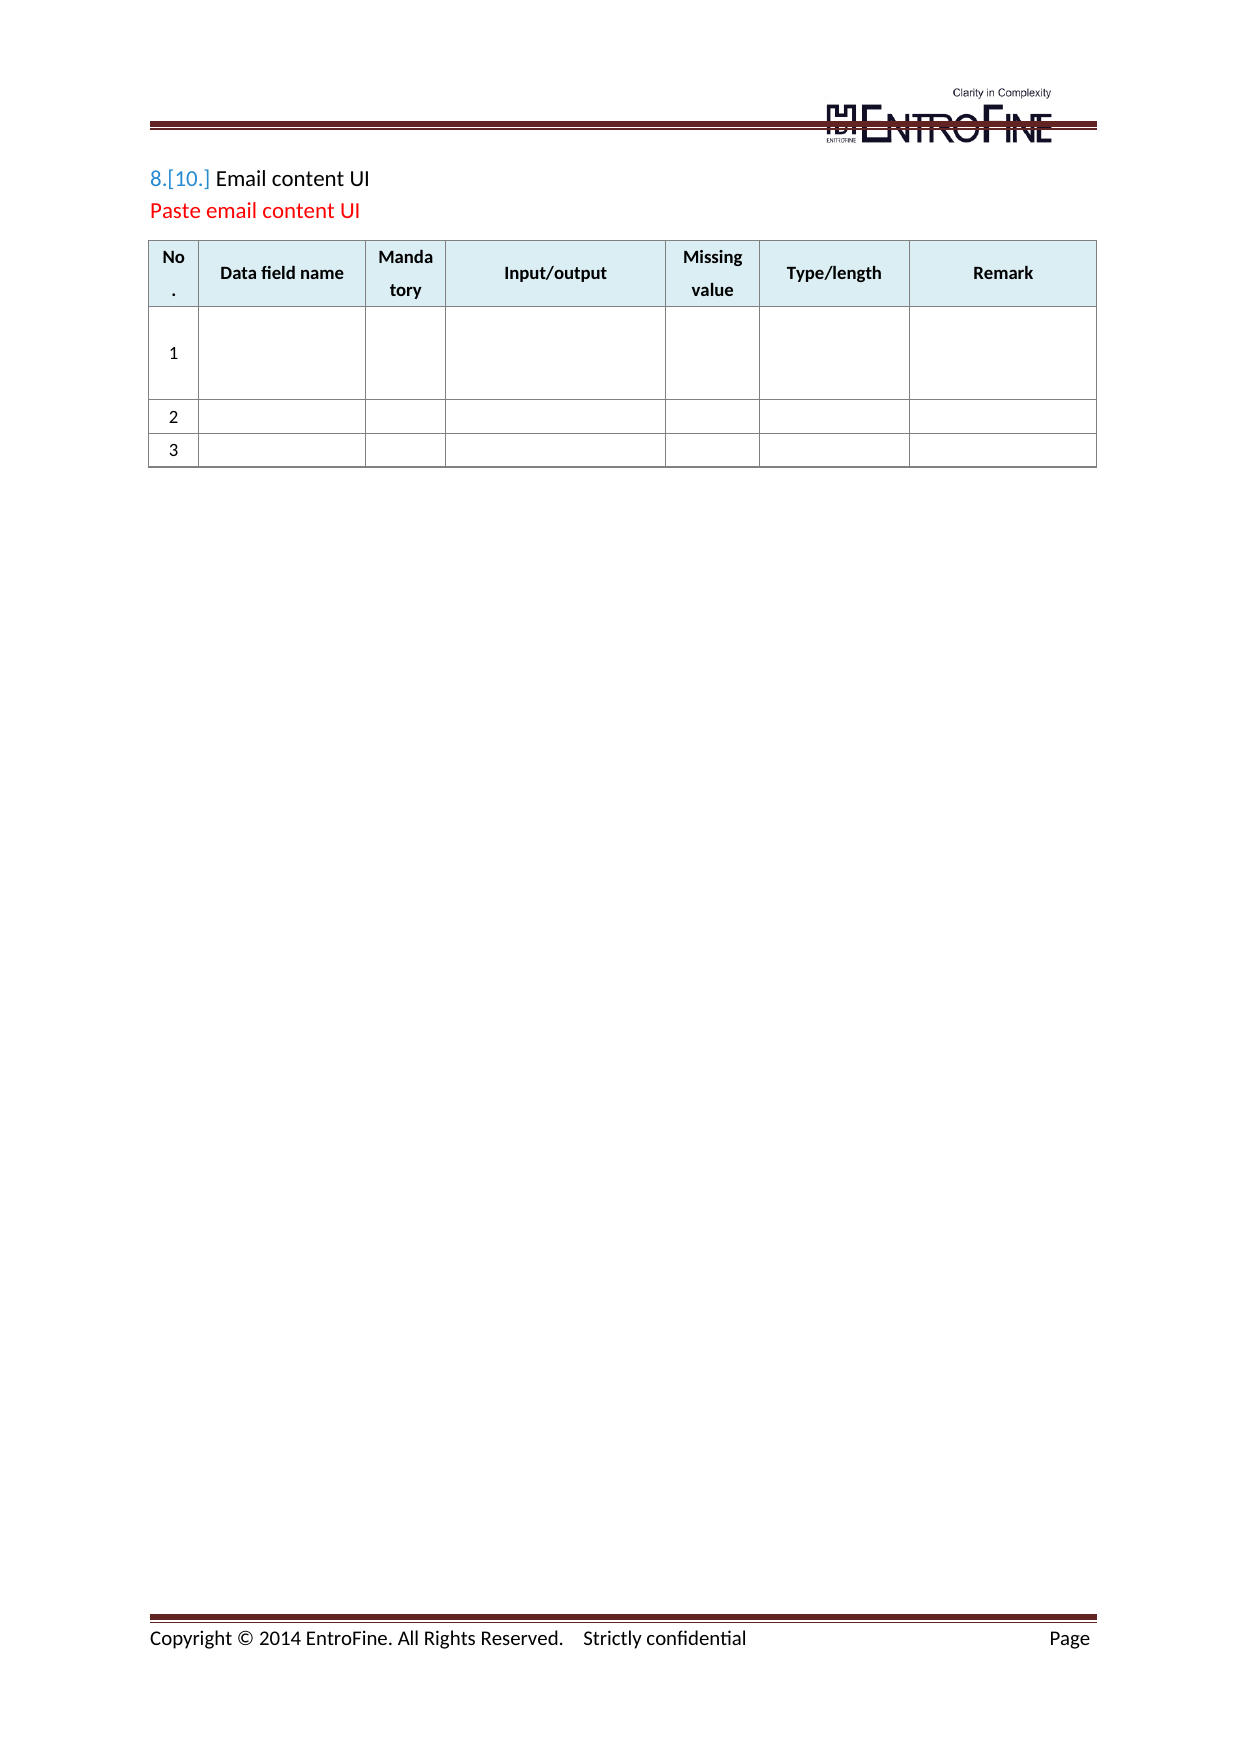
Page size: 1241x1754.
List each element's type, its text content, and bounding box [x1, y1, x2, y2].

table_cell [760, 307, 909, 399]
table_cell [760, 400, 909, 433]
table_cell 3 [149, 434, 198, 466]
table_cell 1 [149, 307, 198, 399]
table_cell [910, 400, 1096, 433]
text Paste email content UI [150, 194, 1097, 227]
table_header No. [149, 241, 198, 306]
table_cell [666, 434, 759, 466]
table_header Remark [910, 241, 1096, 306]
table_cell [666, 400, 759, 433]
table_header Data field name [199, 241, 365, 306]
picture [824, 87, 1054, 121]
table_cell [199, 400, 365, 433]
table_header Type/length [760, 241, 909, 306]
table_cell [446, 400, 665, 433]
table_cell [760, 434, 909, 466]
table_cell [446, 307, 665, 399]
table_cell [666, 307, 759, 399]
table_cell [366, 307, 445, 399]
table_cell [446, 434, 665, 466]
table_cell [199, 434, 365, 466]
table_cell [910, 307, 1096, 399]
table_header Input/output [446, 241, 665, 306]
table_cell [366, 400, 445, 433]
picture [824, 130, 1054, 145]
table_cell 2 [149, 400, 198, 433]
list Email content UI [150, 162, 1097, 194]
table_header Missing value [666, 241, 759, 306]
table_cell [366, 434, 445, 466]
table_cell [910, 434, 1096, 466]
table_header Mandatory [366, 241, 445, 306]
table_cell [199, 307, 365, 399]
